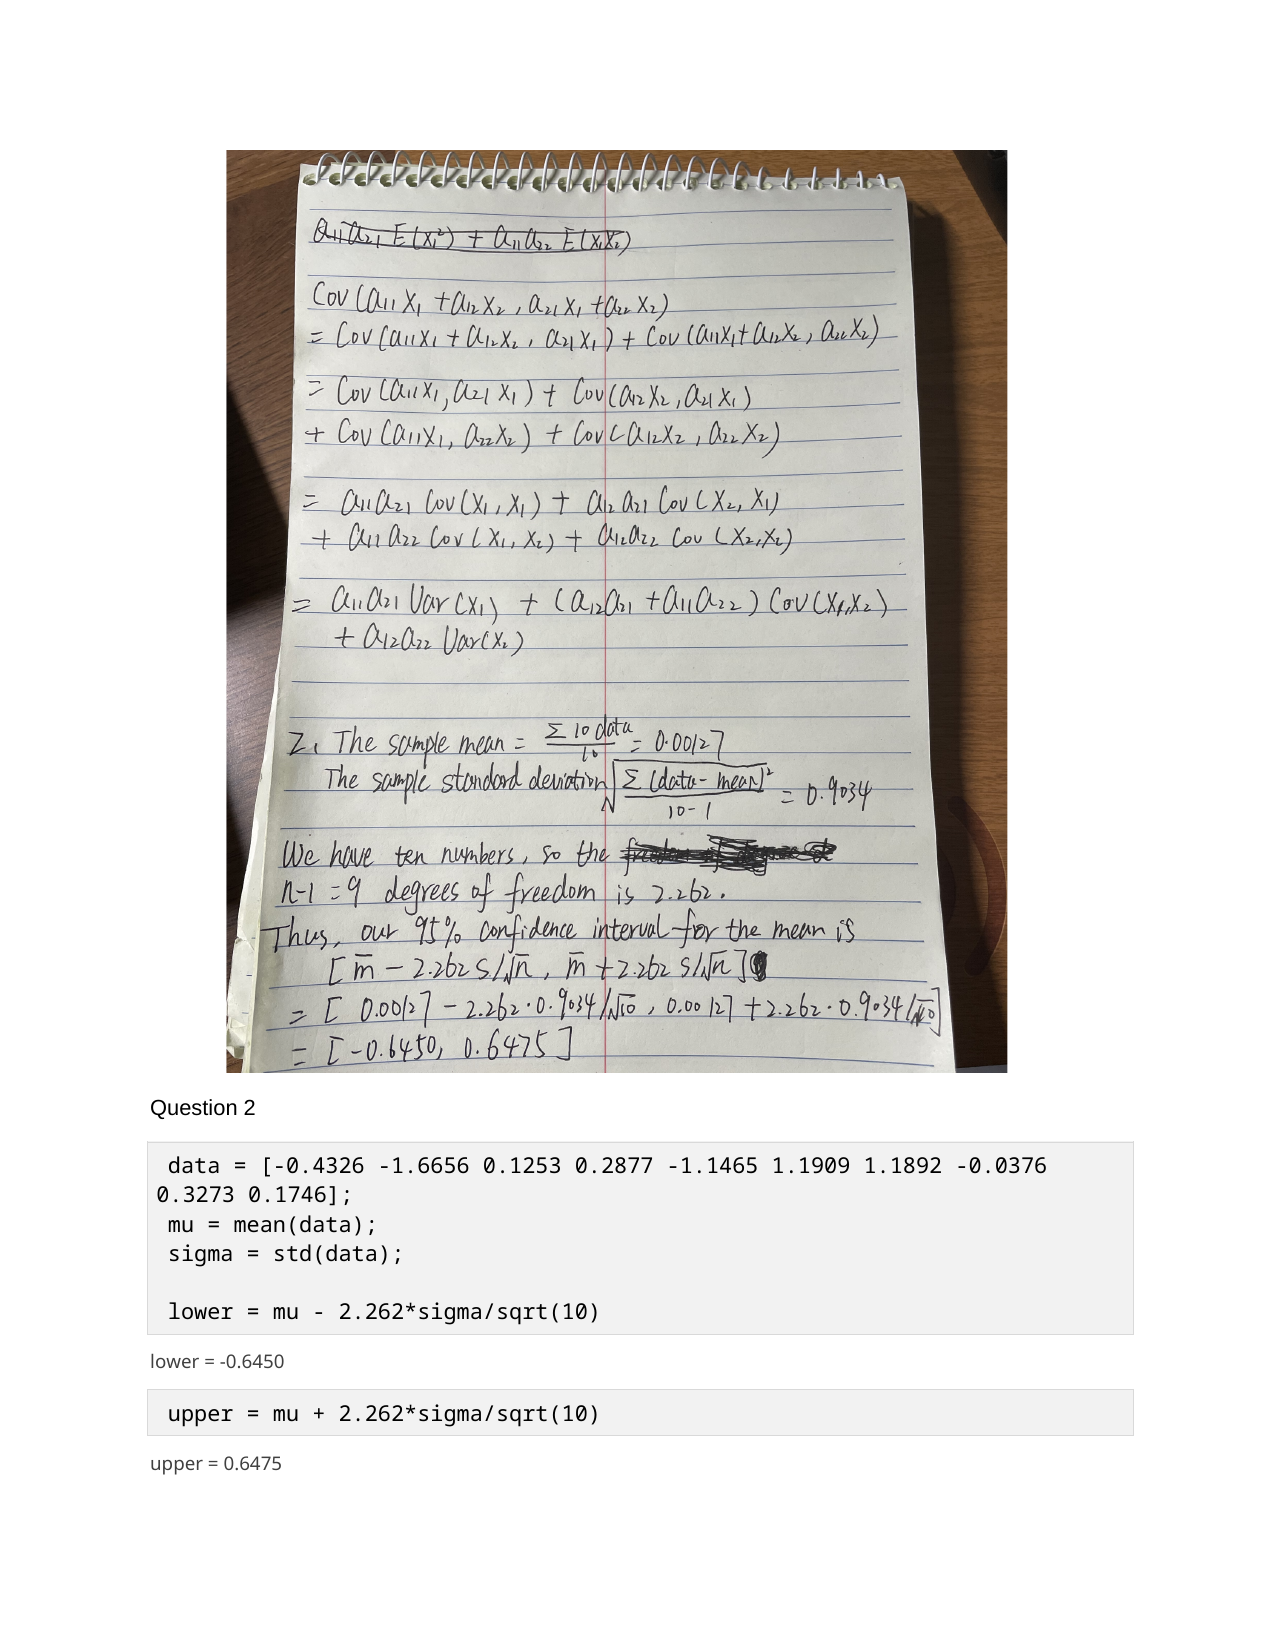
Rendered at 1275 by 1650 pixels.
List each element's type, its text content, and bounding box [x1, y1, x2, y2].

text mu = mean(data); [148, 1200, 1133, 1229]
picture [227, 151, 1008, 1073]
text upper = mu + 2.262*sigma/sqrt(10) [148, 1390, 1133, 1435]
text upper = 0.6475 [150, 1450, 1125, 1476]
text Question 2 [150, 1094, 1125, 1119]
text lower = mu - 2.262*sigma/sqrt(10) [148, 1287, 1133, 1334]
text sigma = std(data); [148, 1229, 1133, 1258]
text data = [-0.4326 -1.6656 0.1253 0.2877 -1.1465 1.1909 1.1892 -0.0376 0.3273 0.1746]; [148, 1143, 1133, 1200]
text lower = -0.6450 [150, 1349, 1125, 1374]
